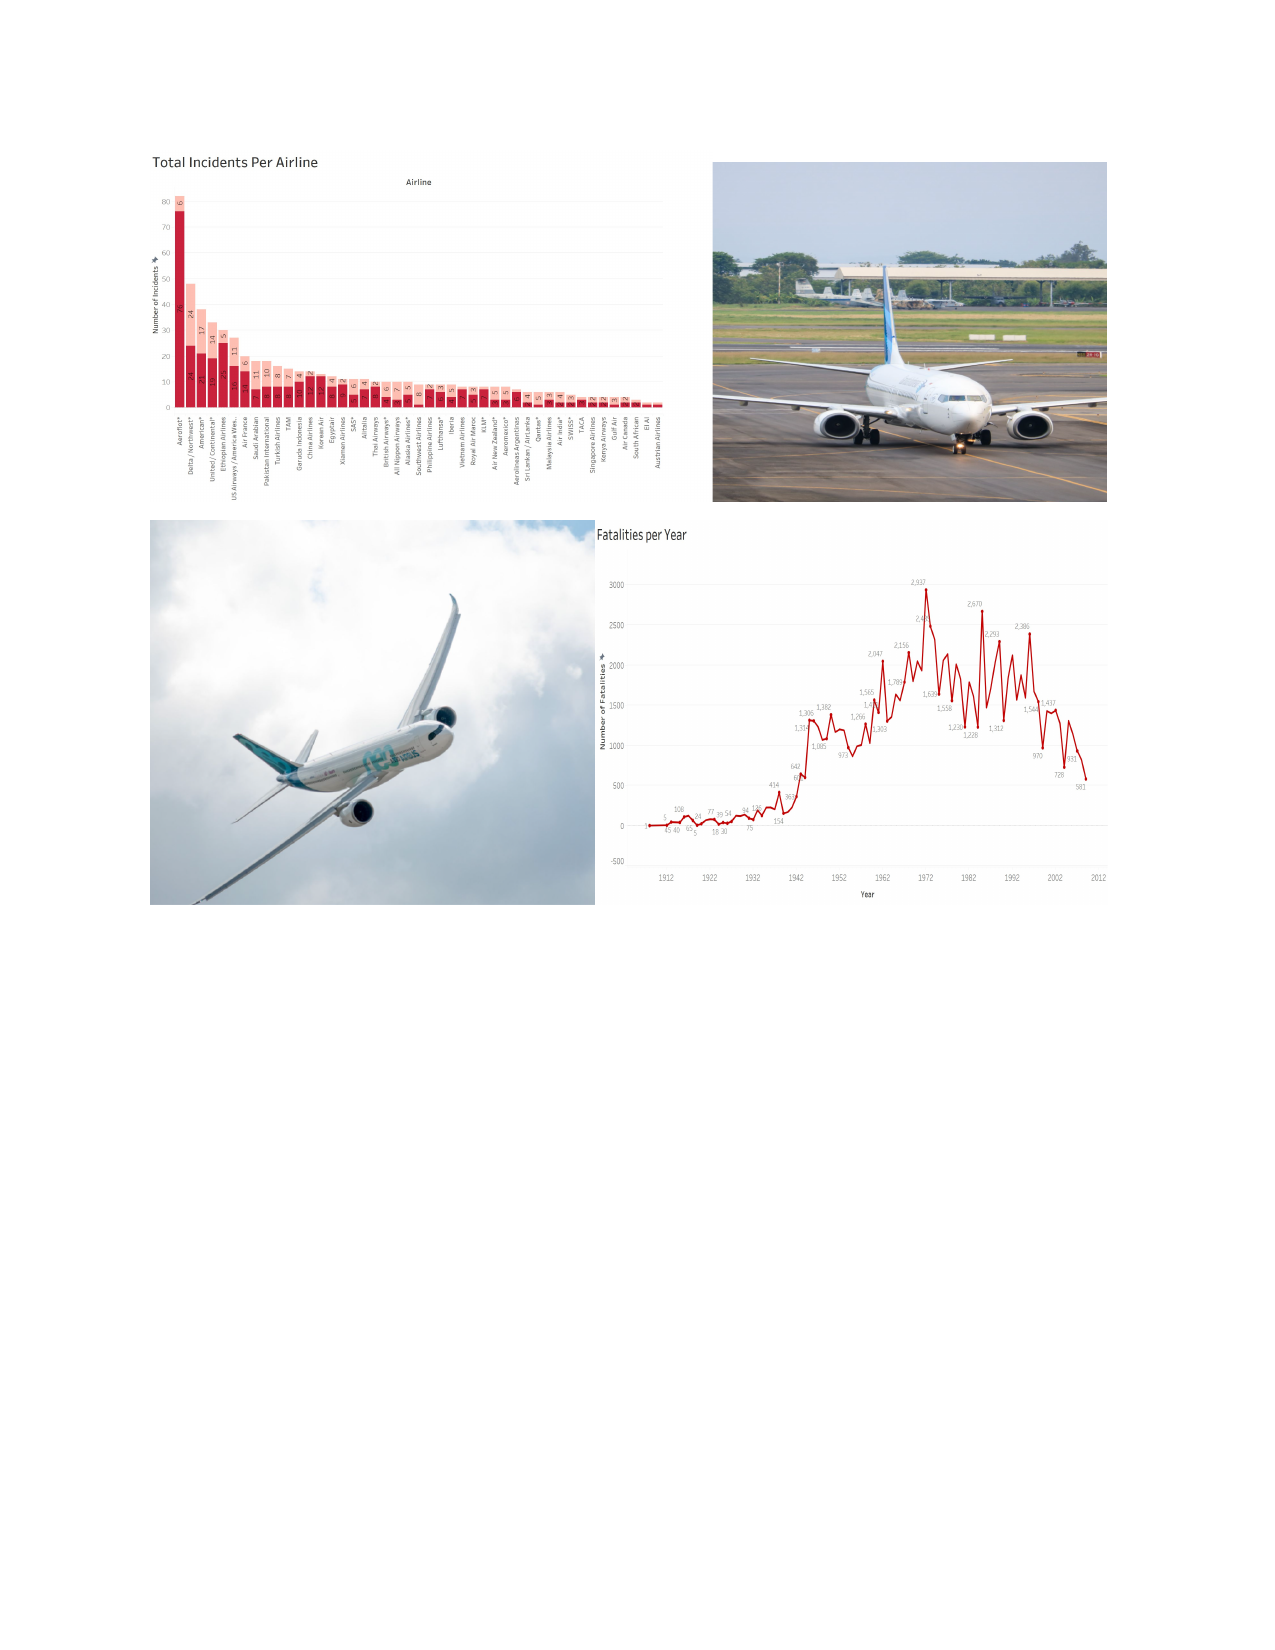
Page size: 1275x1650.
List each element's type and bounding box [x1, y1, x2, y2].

picture [150, 520, 1108, 905]
picture [150, 150, 1107, 502]
